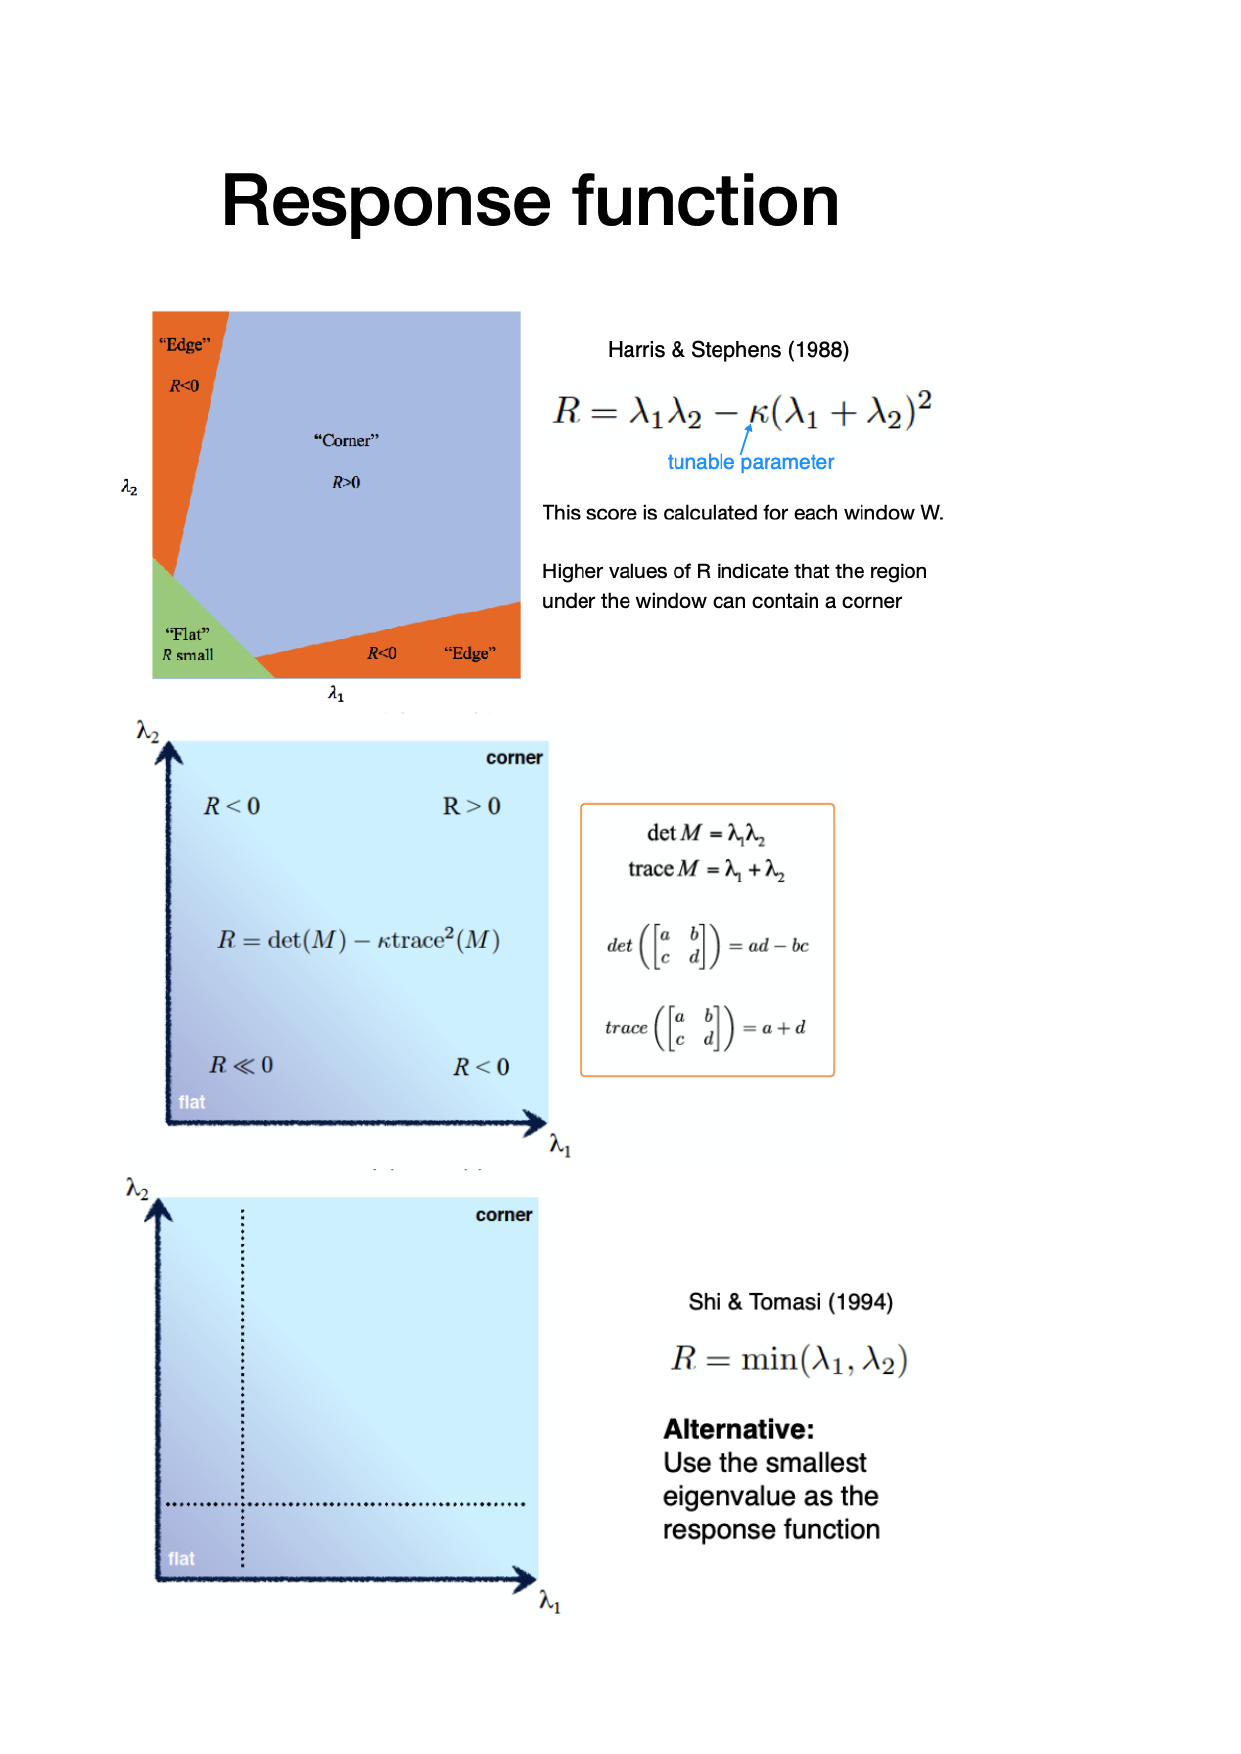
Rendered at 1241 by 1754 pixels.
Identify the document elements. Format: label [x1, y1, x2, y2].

picture [118, 147, 954, 1625]
